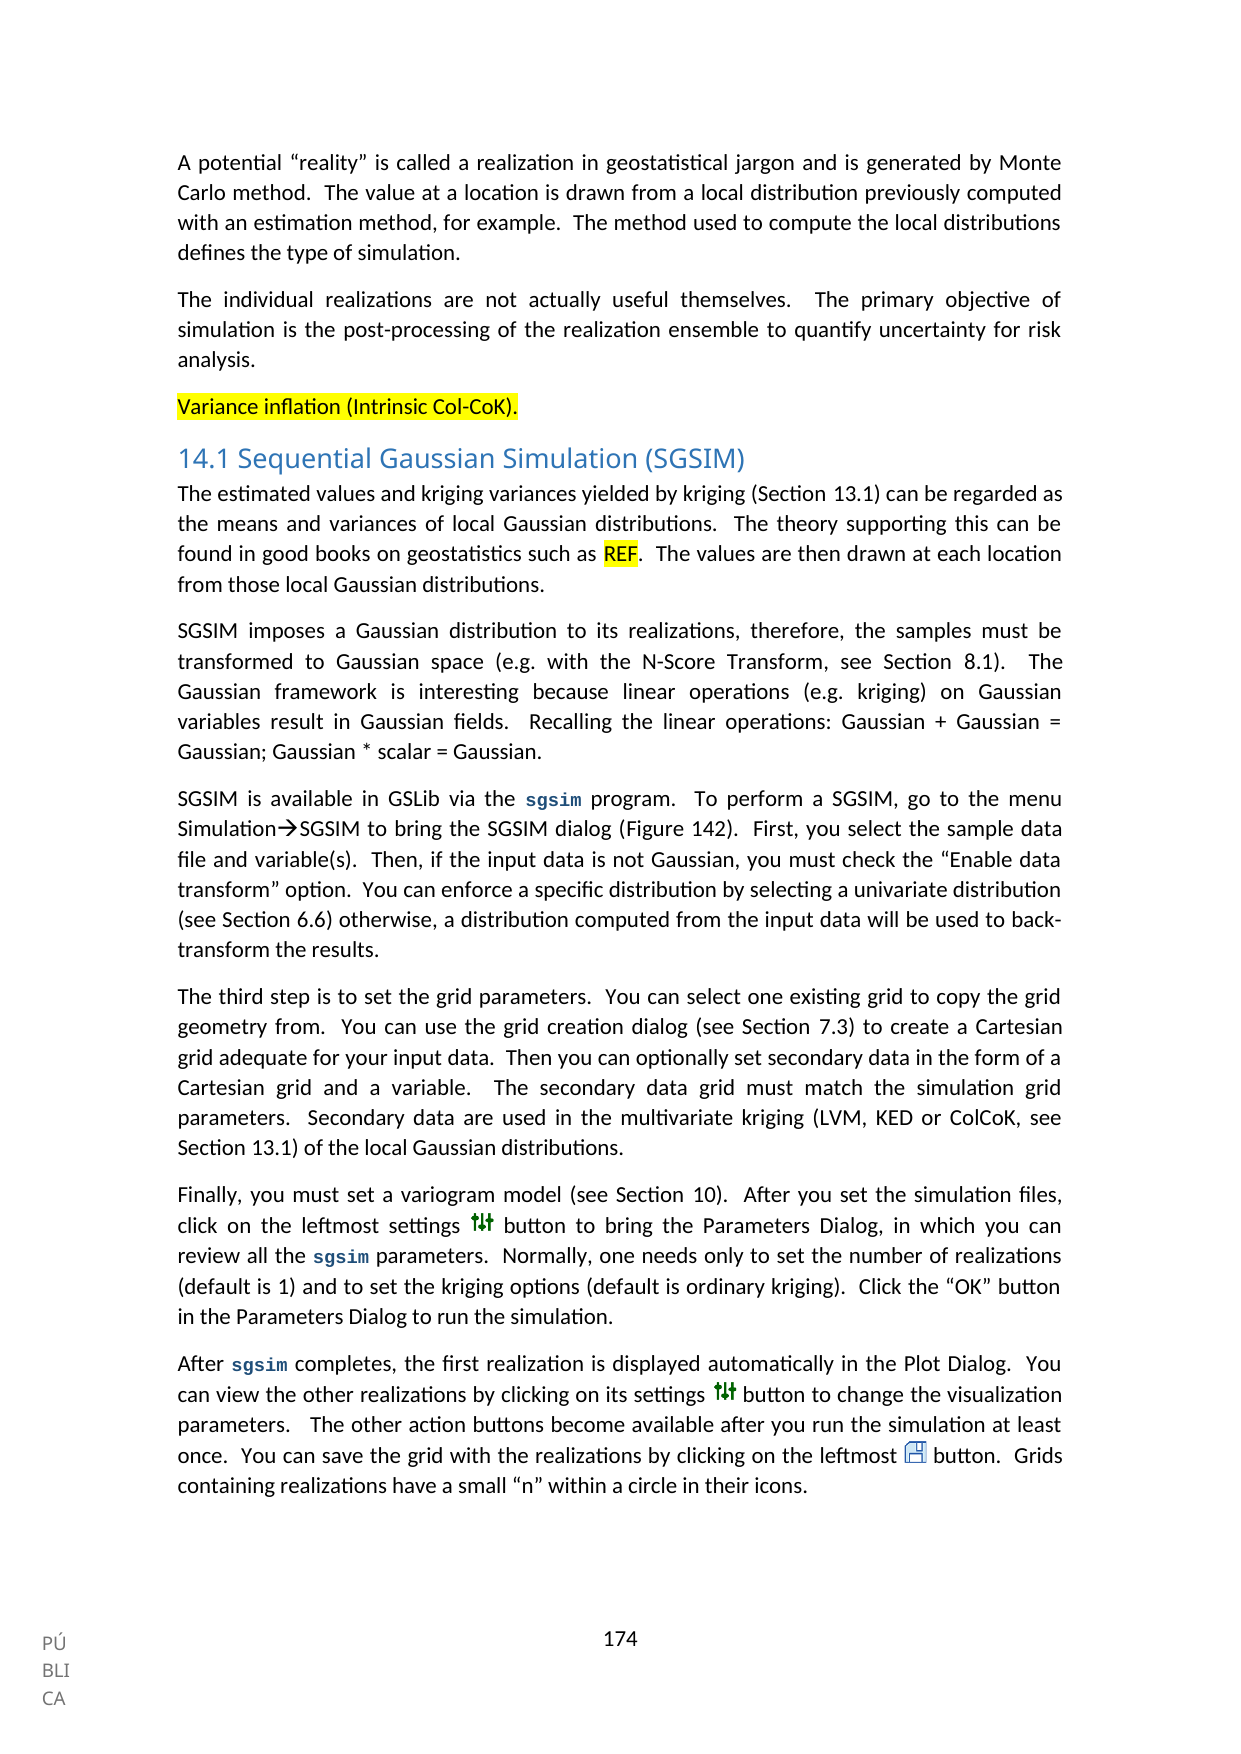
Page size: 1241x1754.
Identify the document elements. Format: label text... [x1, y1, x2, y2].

picture [713, 1379, 737, 1403]
picture [904, 1441, 927, 1463]
text Variance inflation (Intrinsic Col-CoK). [177, 392, 1063, 420]
picture [470, 1210, 494, 1234]
text Finally, you must set a variogram model (see Section 10). After you set the simulation files, click on the leftmost settings button to bring the Parameters Dialog, in which you can review all the sgsim parameters. Normally, one needs only to set the number of realizations (default is 1) and to set the kriging options (default is ordinary kriging). Click the “OK” button in the Parameters Dialog to run the simulation. [177, 1180, 1063, 1330]
text A potential “reality” is called a realization in geostatistical jargon and is generated by Monte Carlo method. The value at a location is drawn from a local distribution previously computed with an estimation method, for example. The method used to compute the local distributions defines the type of simulation. [177, 148, 1063, 266]
text SGSIM imposes a Gaussian distribution to its realizations, therefore, the samples must be transformed to Gaussian space (e.g. with the N-Score Transform, see Section 8.1). The Gaussian framework is interesting because linear operations (e.g. kriging) on Gaussian variables result in Gaussian fields. Recalling the linear operations: Gaussian + Gaussian = Gaussian; Gaussian * scalar = Gaussian. [177, 617, 1063, 765]
text After sgsim completes, the first realization is displayed automatically in the Plot Dialog. You can view the other realizations by clicking on its settings button to change the visualization parameters. The other action buttons become available after you run the simulation at least once. You can save the grid with the realizations by clicking on the leftmost button. Grids containing realizations have a small “n” within a circle in their icons. [177, 1349, 1063, 1499]
text SGSIM is available in GSLib via the sgsim program. To perform a SGSIM, go to the menu SimulationSGSIM to bring the SGSIM dialog (Figure 139). First, you select the sample data file and variable(s). Then, if the input data is not Gaussian, you must check the “Enable data transform” option. You can enforce a specific distribution by selecting a univariate distribution (see Section 6.6) otherwise, a distribution computed from the input data will be used to back-transform the results. [177, 784, 1063, 963]
text The third step is to set the grid parameters. You can select one existing grid to copy the grid geometry from. You can use the grid creation dialog (see Section 7.3) to create a Cartesian grid adequate for your input data. Then you can optionally set secondary data in the form of a Cartesian grid and a variable. The secondary data grid must match the simulation grid parameters. Secondary data are used in the multivariate kriging (LVM, KED or ColCoK, see Section 13.1) of the local Gaussian distributions. [177, 982, 1063, 1161]
text The estimated values and kriging variances yielded by kriging (Section 13.1) can be regarded as the means and variances of local Gaussian distributions. The theory supporting this can be found in good books on geostatistics such as REF. The values are then drawn at each location from those local Gaussian distributions. [177, 479, 1063, 598]
text The individual realizations are not actually useful themselves. The primary objective of simulation is the post-processing of the realization ensemble to quantify uncertainty for risk analysis. [177, 285, 1063, 373]
subtitle Sequential Gaussian Simulation (SGSIM) [177, 439, 1063, 476]
